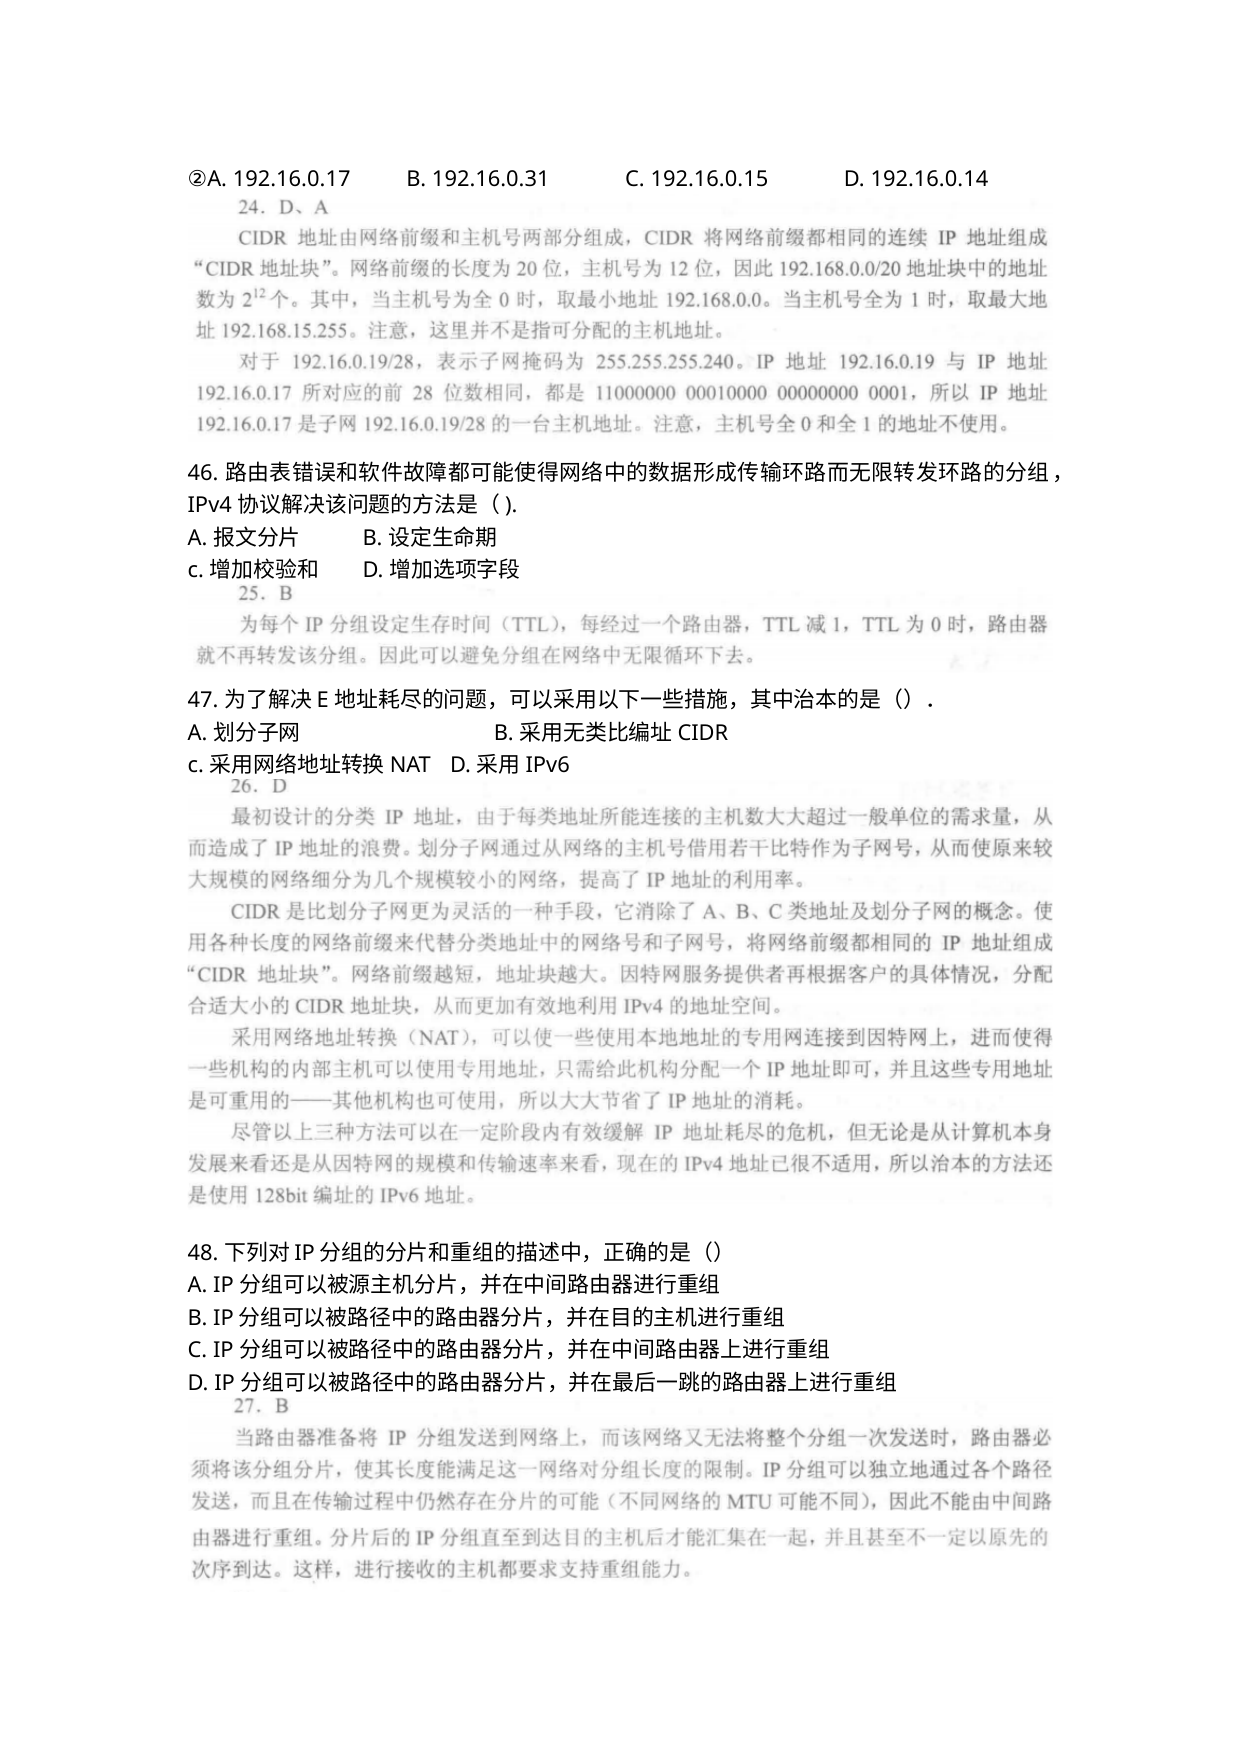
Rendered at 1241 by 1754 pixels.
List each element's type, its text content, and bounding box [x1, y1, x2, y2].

text 48. 下列对IP分组的分片和重组的描述中，正确的是（） [187, 1234, 1053, 1267]
picture [187, 584, 1053, 673]
picture [187, 779, 1053, 1211]
text A. 报文分片 B. 设定生命期 [187, 519, 1053, 552]
text C. IP 分组可以被路径中的路由器分片，并在中间路由器上进行重组 [187, 1332, 1053, 1364]
text 46. 路由表错误和软件故障都可能使得网络中的数据形成传输环路而无限转发环路的分组，IPv4 协议解决该问题的方法是（ ). [187, 454, 1053, 519]
picture [187, 1527, 1053, 1592]
picture [187, 1397, 1053, 1511]
text A. 划分子网 B. 采用无类比编址 CIDR [187, 714, 1053, 747]
text c. 采用网络地址转换 NAT D. 采用 IPv6 [187, 747, 1053, 779]
text D. IP 分组可以被路径中的路由器分片，并在最后一跳的路由器上进行重组 [187, 1364, 1053, 1397]
text c. 增加校验和 D. 增加选项字段 [187, 552, 1053, 584]
text B. IP分组可以被路径中的路由器分片，并在目的主机进行重组 [187, 1299, 1053, 1332]
text A. IP 分组可以被源主机分片，并在中间路由器进行重组 [187, 1267, 1053, 1299]
text 47. 为了解决 E 地址耗尽的问题，可以采用以下一些措施，其中治本的是（）． [187, 682, 1053, 714]
text ②A. 192.16.0.17 B. 192.16.0.31 C. 192.16.0.15 D. 192.16.0.14 [187, 162, 1053, 194]
picture [187, 194, 1053, 442]
